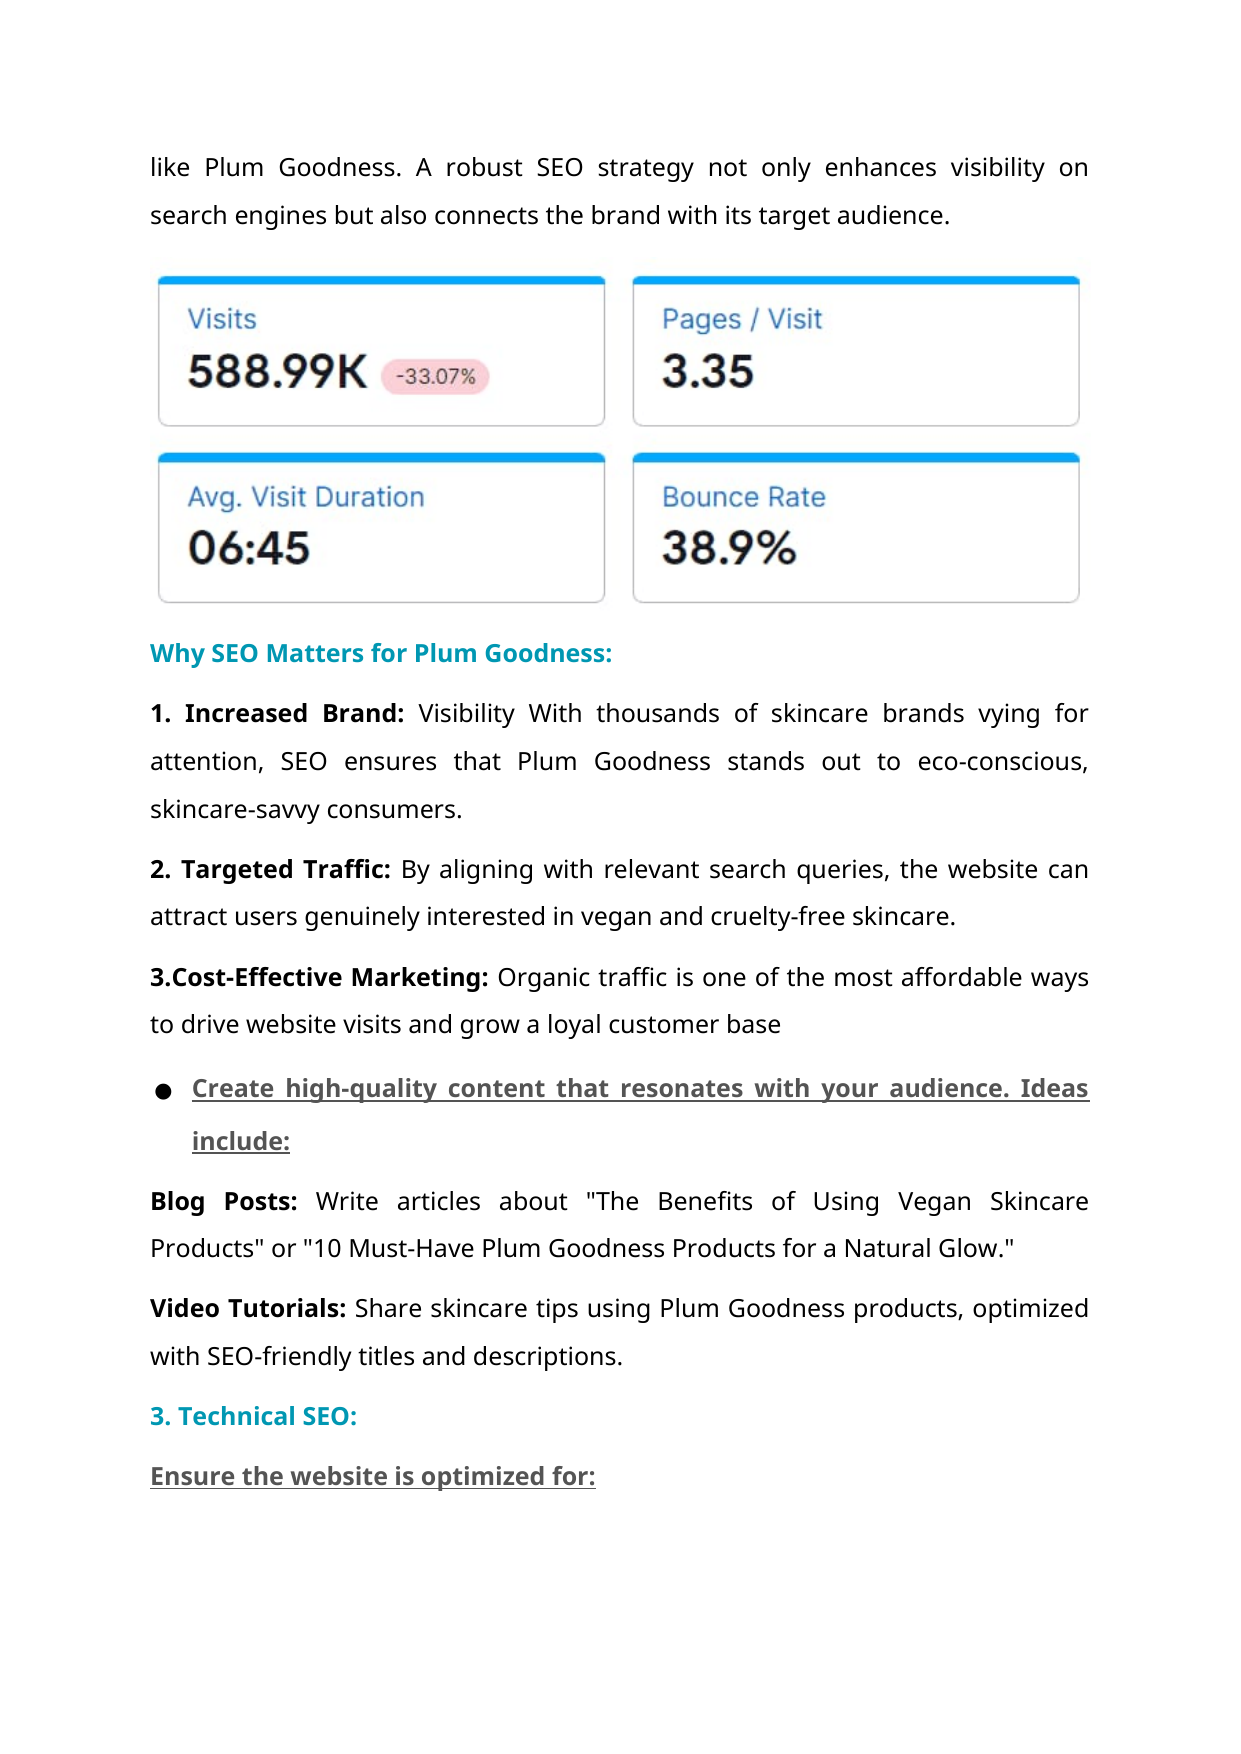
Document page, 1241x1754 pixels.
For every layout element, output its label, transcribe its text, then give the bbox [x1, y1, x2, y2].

text 1. Increased Brand: Visibility With thousands of skincare brands vying for attention, SEO ensures that Plum Goodness stands out to eco-conscious, skincare-savvy consumers. [150, 696, 1090, 825]
text 3. Technical SEO: [150, 1399, 1090, 1433]
text Blog Posts: Write articles about "The Benefits of Using Vegan Skincare Products" or "10 Must-Have Plum Goodness Products for a Natural Glow." [150, 1183, 1090, 1265]
picture [150, 257, 1091, 624]
text 2. Targeted Traffic: By aligning with relevant search queries, the website can attract users genuinely interested in vegan and cruelty-free skincare. [150, 851, 1090, 933]
list Create high-quality content that resonates with your audience. Ideas include: [154, 1067, 1090, 1157]
text Why SEO Matters for Plum Goodness: [150, 636, 1090, 670]
text Video Tutorials: Share skincare tips using Plum Goodness products, optimized with SEO-friendly titles and descriptions. [150, 1291, 1090, 1373]
text 3.Cost-Effective Marketing: Organic traffic is one of the most affordable ways to drive website visits and grow a loyal customer base [150, 959, 1090, 1041]
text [150, 150, 1090, 232]
text Ensure the website is optimized for: [150, 1459, 1090, 1493]
